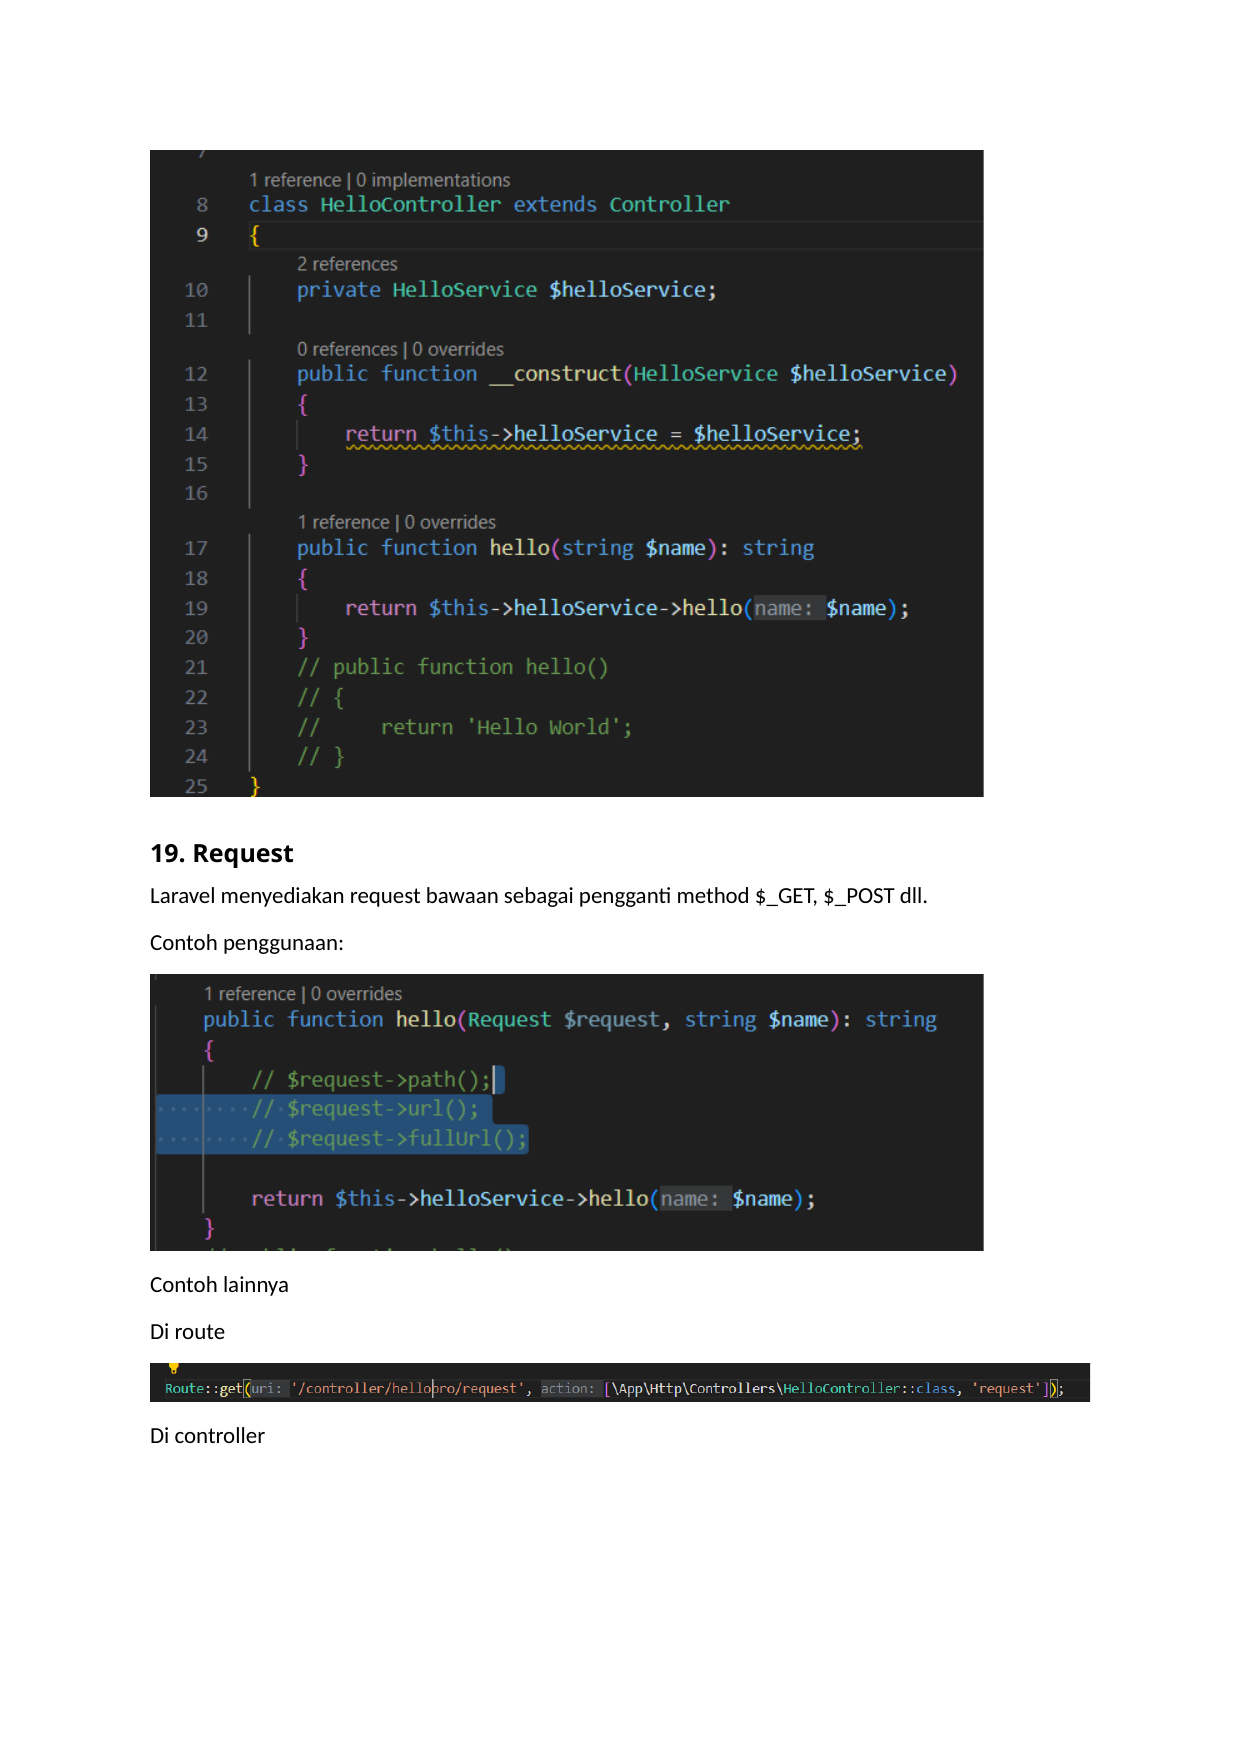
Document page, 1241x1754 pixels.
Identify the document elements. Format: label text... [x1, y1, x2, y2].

picture [150, 150, 984, 797]
text Di route [150, 1317, 1090, 1345]
text Laravel menyediakan request bawaan sebagai pengganti method $_GET, $_POST dll. [150, 881, 1090, 909]
text Di controller [150, 1421, 1090, 1449]
text Contoh lainnya [150, 1270, 1090, 1298]
text Contoh penggunaan: [150, 928, 1090, 956]
picture [150, 974, 984, 1251]
picture [150, 1363, 1091, 1402]
subtitle 19. Request [150, 836, 1090, 870]
